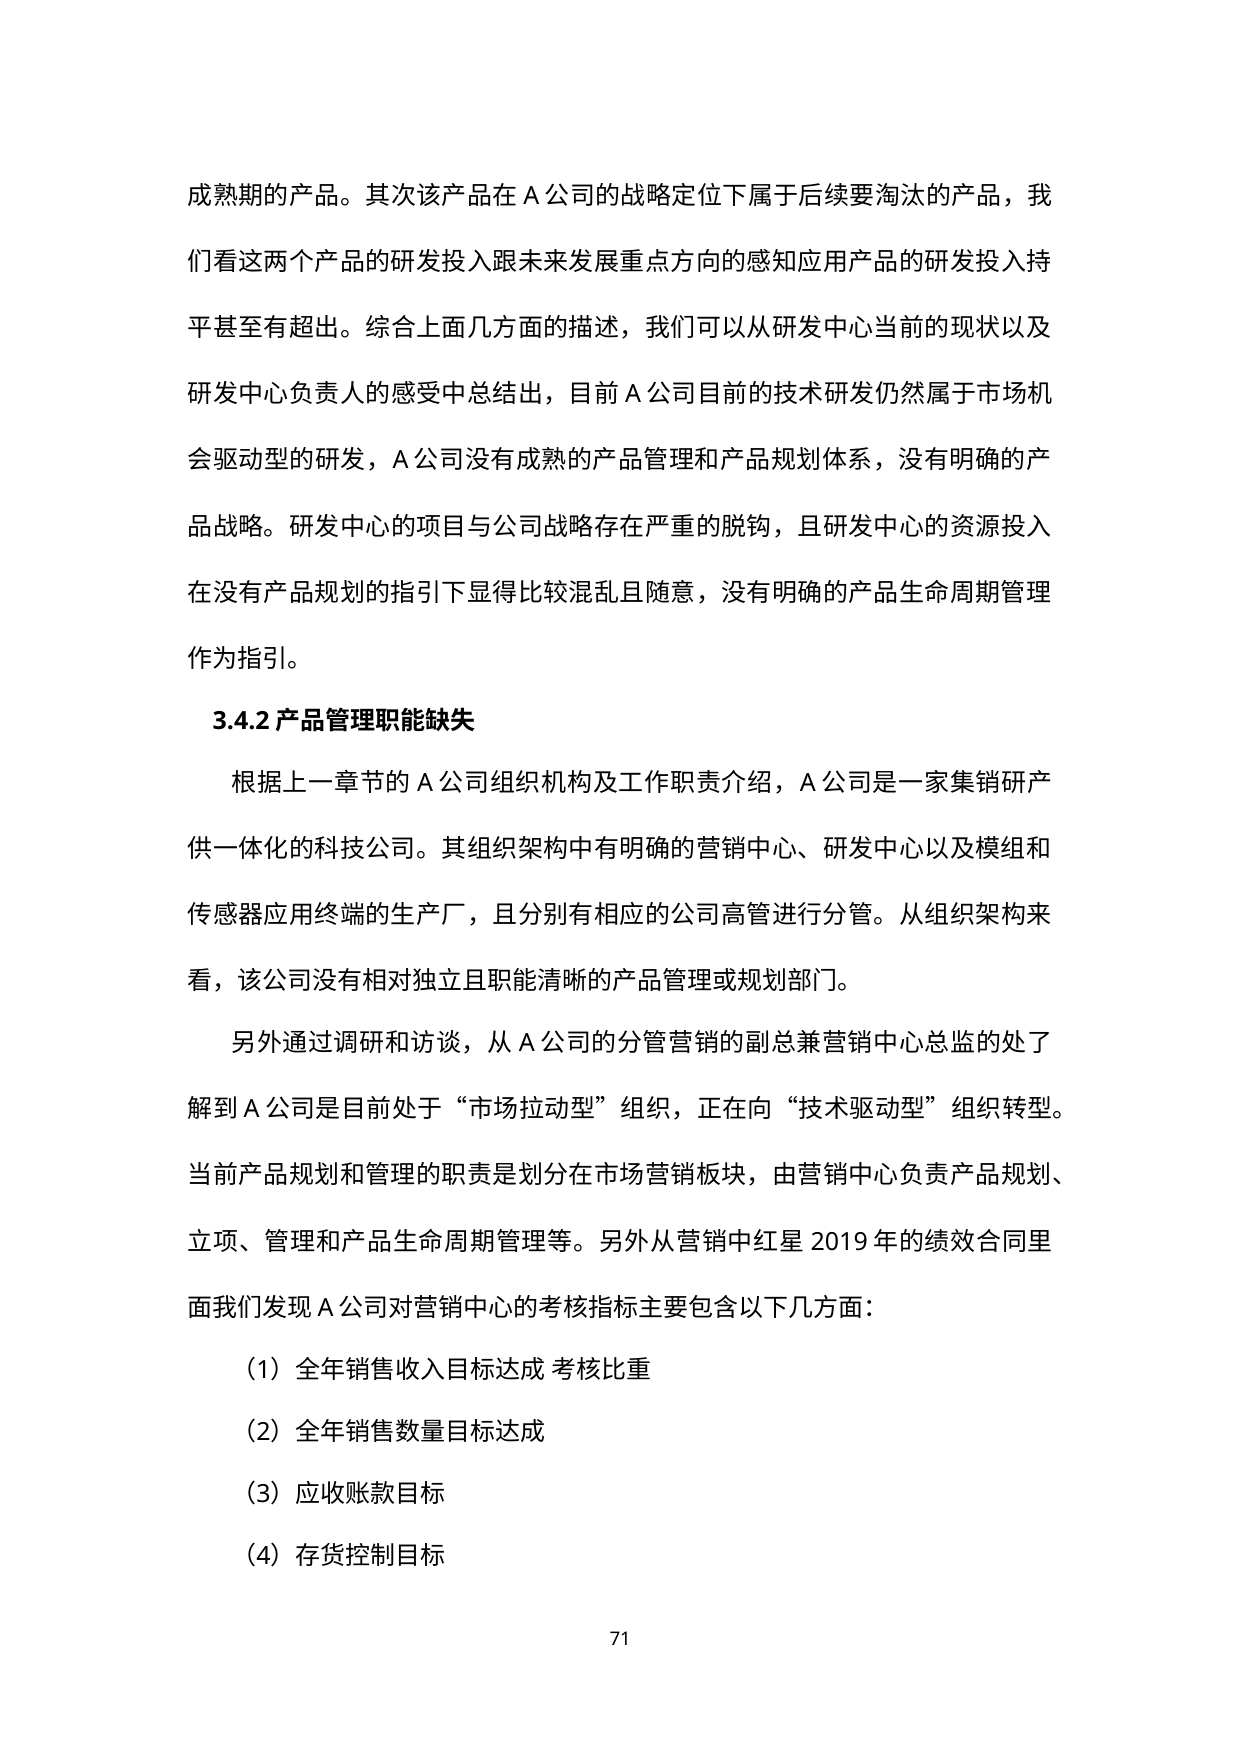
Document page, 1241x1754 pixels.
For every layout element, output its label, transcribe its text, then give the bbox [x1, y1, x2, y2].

text （1）全年销售收入目标达成 考核比重 [187, 1345, 1053, 1389]
text （4）存货控制目标 [187, 1532, 1053, 1576]
text （3）应收账款目标 [187, 1470, 1053, 1514]
text （2）全年销售数量目标达成 [187, 1407, 1053, 1452]
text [187, 172, 1053, 678]
text 3.4.2产品管理职能缺失 [187, 696, 1053, 741]
text 根据上一章节的A公司组织机构及工作职责介绍，A公司是一家集销研产供一体化的科技公司。其组织架构中有明确的营销中心、研发中心以及模组和传感器应用终端的生产厂，且分别有相应的公司高管进行分管。从组织架构来看，该公司没有相对独立且职能清晰的产品管理或规划部门。 [187, 759, 1053, 1001]
text 另外通过调研和访谈，从A公司的分管营销的副总兼营销中心总监的处了解到A公司是目前处于“市场拉动型”组织，正在向“技术驱动型”组织转型。当前产品规划和管理的职责是划分在市场营销板块，由营销中心负责产品规划、立项、管理和产品生命周期管理等。另外从营销中红星2019年的绩效合同里面我们发现A公司对营销中心的考核指标主要包含以下几方面： [187, 1019, 1053, 1327]
